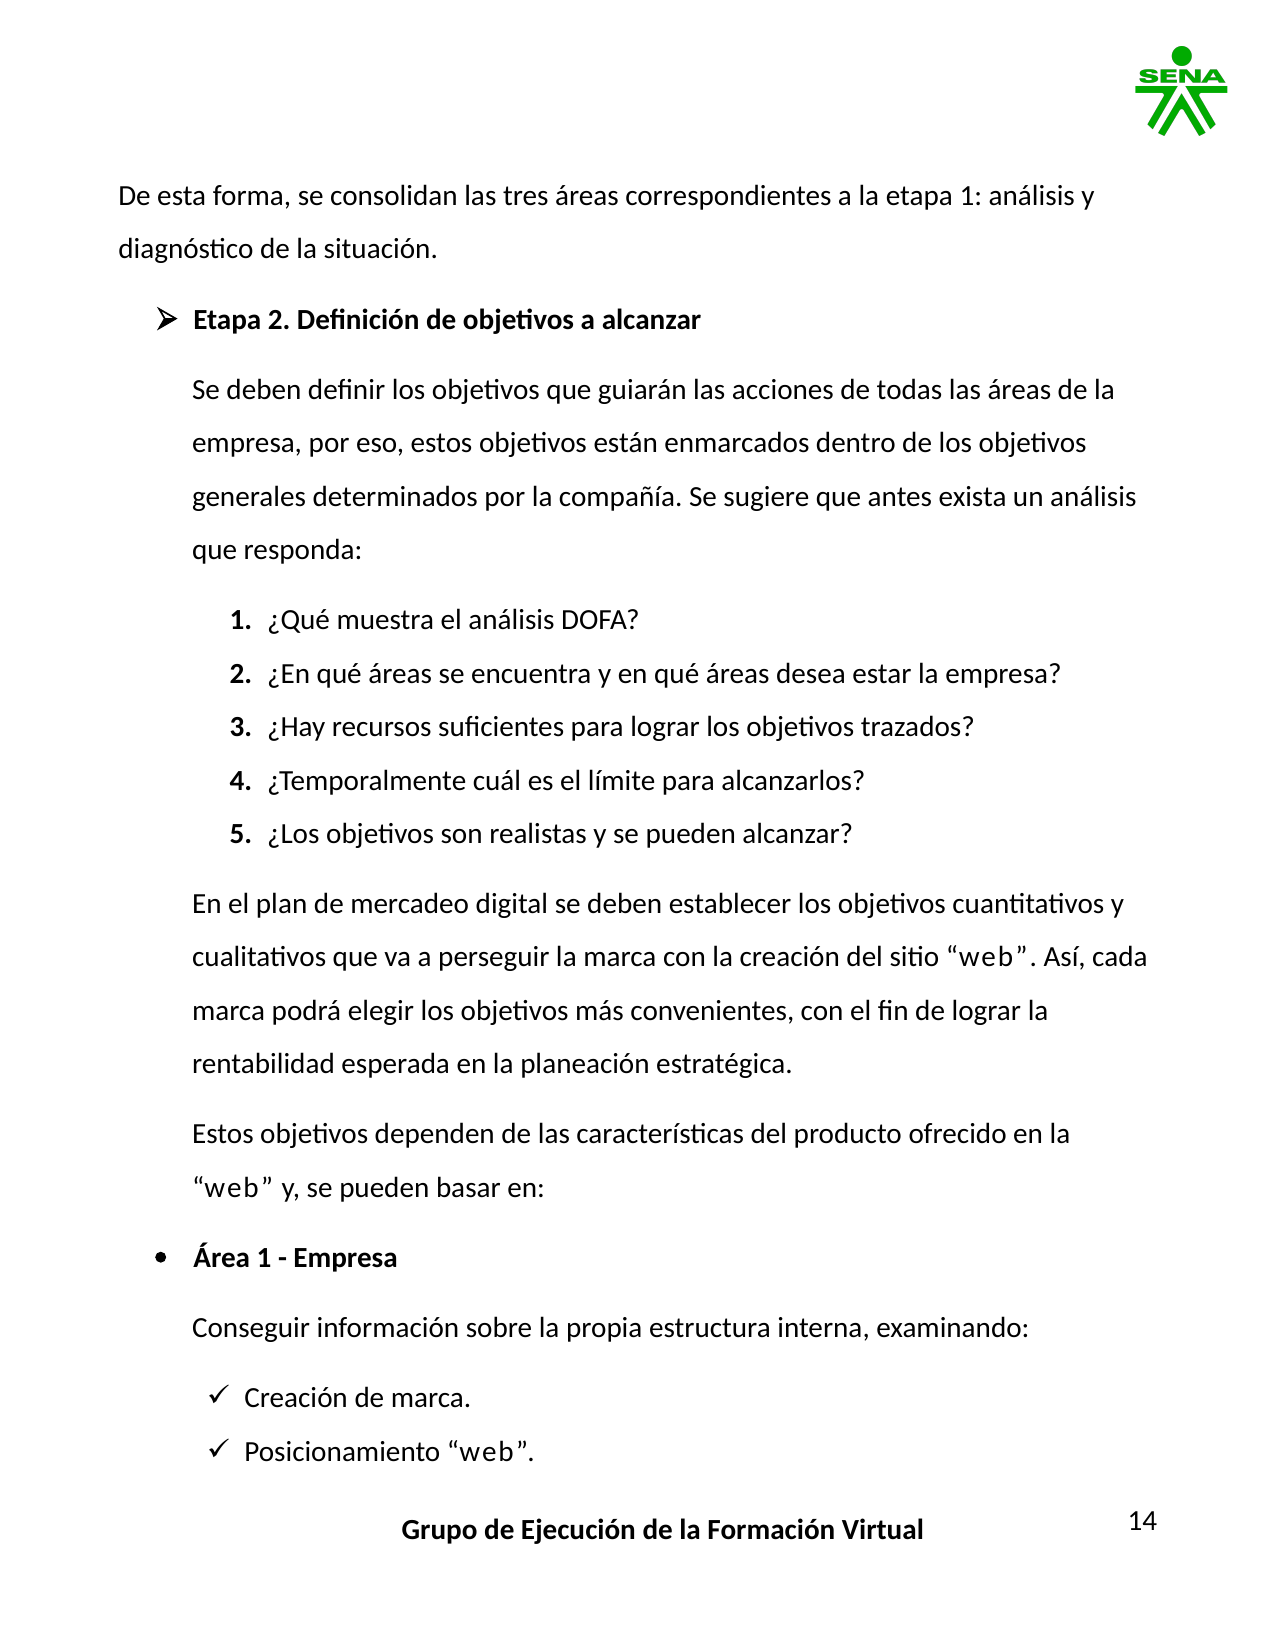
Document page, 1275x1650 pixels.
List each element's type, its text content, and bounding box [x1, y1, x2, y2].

text En el plan de mercadeo digital se deben establecer los objetivos cuantitativos y cualitativos que va a perseguir la marca con la creación del sitio “web”. Así, cada marca podrá elegir los objetivos más convenientes, con el fin de lograr la rentabilidad esperada en la planeación estratégica. [192, 885, 1157, 1081]
list Área 1 - Empresa [156, 1239, 1157, 1275]
list ¿Qué muestra el análisis DOFA? [229, 601, 1157, 637]
text De esta forma, se consolidan las tres áreas correspondientes a la etapa 1: análisis y diagnóstico de la situación. [118, 177, 1157, 266]
picture [1135, 46, 1228, 136]
text Se deben definir los objetivos que guiarán las acciones de todas las áreas de la empresa, por eso, estos objetivos están enmarcados dentro de los objetivos generales determinados por la compañía. Se sugiere que antes exista un análisis que responda: [192, 371, 1157, 567]
list ¿En qué áreas se encuentra y en qué áreas desea estar la empresa? [229, 655, 1157, 690]
list Etapa 2. Definición de objetivos a alcanzar [156, 301, 1157, 336]
text Conseguir información sobre la propia estructura interna, examinando: [118, 1309, 1157, 1345]
text Estos objetivos dependen de las características del producto ofrecido en la “web” y, se pueden basar en: [192, 1116, 1157, 1204]
list ¿Hay recursos suficientes para lograr los objetivos trazados? [229, 708, 1157, 744]
list ¿Temporalmente cuál es el límite para alcanzarlos? [229, 762, 1157, 797]
list ¿Los objetivos son realistas y se pueden alcanzar? [229, 815, 1157, 851]
list Posicionamiento “web”. [207, 1433, 1157, 1468]
list Creación de marca. [207, 1379, 1157, 1415]
